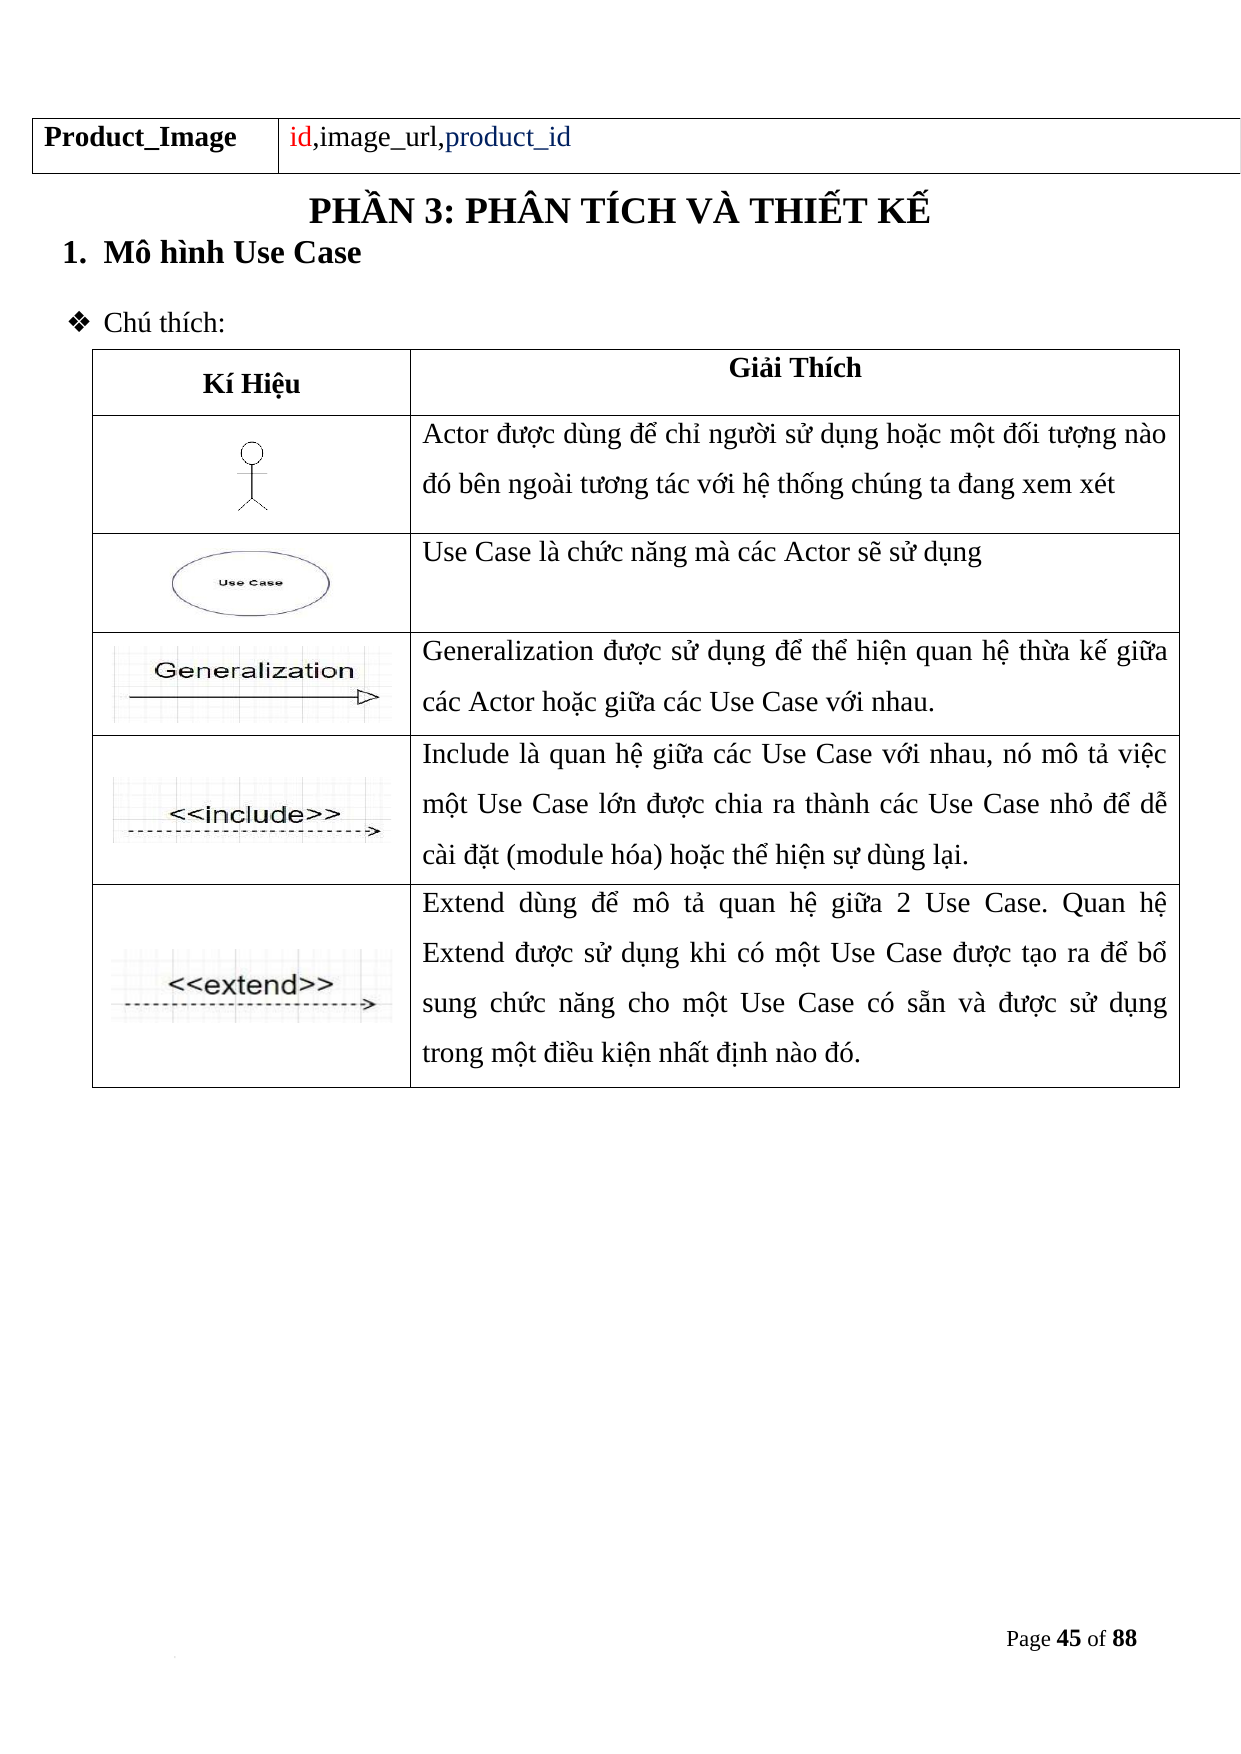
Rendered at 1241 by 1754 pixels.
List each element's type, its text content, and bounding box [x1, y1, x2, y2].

table_cell Use Case là chức năng mà các Actor sẽ sử dụng [411, 534, 1179, 632]
picture [169, 548, 334, 618]
table_cell id,image_url,product_id [279, 119, 1240, 172]
table_cell Include là quan hệ giữa các Use Case với nhau, nó mô tả việc một Use Case lớn được chia ra thành các Use Case nhỏ để dễ cài đặt (module hóa) hoặc thể hiện sự dùng lại. [411, 736, 1179, 884]
table_cell Actor được dùng để chỉ người sử dụng hoặc một đối tượng nào đó bên ngoài tương tác với hệ thống chúng ta đang xem xét [411, 416, 1179, 533]
table_cell [93, 885, 410, 1087]
picture [112, 777, 392, 843]
subtitle PHẦN 3: PHÂN TÍCH VÀ THIẾT KẾ [103, 189, 1137, 232]
picture [111, 646, 392, 723]
table_header Giải Thích [411, 350, 1179, 415]
table_cell Product_Image [33, 119, 278, 172]
picture [192, 433, 312, 519]
table_cell [93, 736, 410, 884]
table_header Kí Hiệu [93, 350, 410, 415]
subtitle Mô hình Use Case [62, 232, 1137, 270]
picture [111, 949, 393, 1023]
table_cell Extend dùng để mô tả quan hệ giữa 2 Use Case. Quan hệ Extend được sử dụng khi có một Use Case được tạo ra để bổ sung chức năng cho một Use Case có sẵn và được sử dụng trong một điều kiện nhất định nào đó. [411, 885, 1179, 1087]
table_cell [93, 633, 410, 735]
table_cell Generalization được sử dụng để thể hiện quan hệ thừa kế giữa các Actor hoặc giữa các Use Case với nhau. [411, 633, 1179, 735]
table_cell [93, 416, 410, 533]
table_cell [93, 534, 410, 632]
list Chú thích: [66, 289, 1137, 349]
